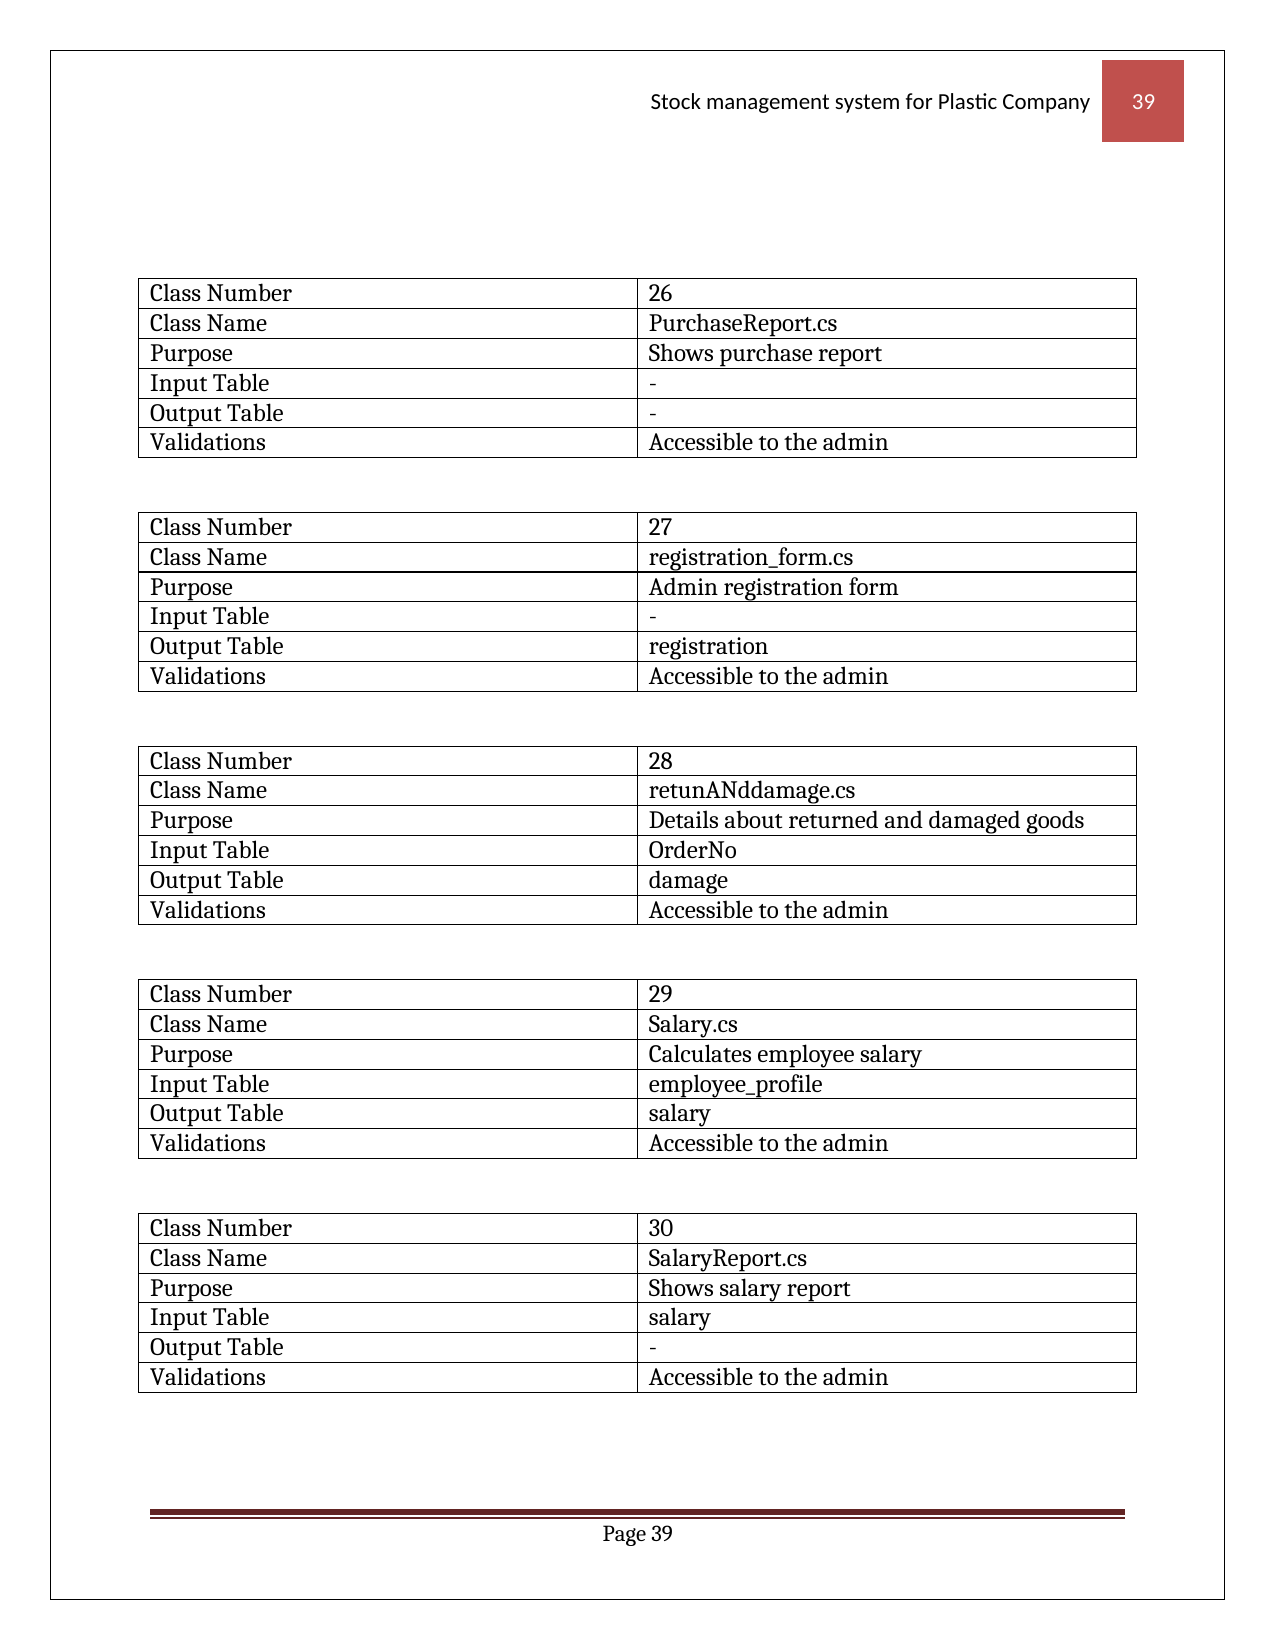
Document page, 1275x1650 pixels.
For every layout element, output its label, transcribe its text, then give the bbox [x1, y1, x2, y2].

table_cell Accessible to the admin [638, 1129, 1136, 1158]
table_cell registration [638, 632, 1136, 661]
table_cell Output Table [139, 866, 637, 894]
table_cell Output Table [139, 1333, 637, 1362]
table_header Class Number [139, 980, 637, 1009]
table_cell Accessible to the admin [638, 662, 1136, 691]
table_cell Details about returned and damaged goods [638, 806, 1136, 835]
table_cell Class Name [139, 1244, 637, 1272]
table_header Class Number [139, 1214, 637, 1243]
table_cell Accessible to the admin [638, 1363, 1136, 1392]
table_cell Shows purchase report [638, 339, 1136, 368]
table_cell Class Name [139, 543, 637, 571]
table_cell Validations [139, 896, 637, 924]
table_cell Accessible to the admin [638, 428, 1136, 457]
table_cell Salary.cs [638, 1010, 1136, 1039]
table_cell Calculates employee salary [638, 1040, 1136, 1068]
table_cell - [638, 399, 1136, 427]
table_cell Output Table [139, 632, 637, 661]
table_cell Output Table [139, 399, 637, 427]
table_cell damage [638, 866, 1136, 894]
table_cell Output Table [139, 1099, 637, 1128]
table_cell Class Name [139, 1010, 637, 1039]
table_cell Input Table [139, 369, 637, 397]
table_cell OrderNo [638, 836, 1136, 865]
table_cell Purpose [139, 1274, 637, 1302]
table_cell Input Table [139, 1070, 637, 1098]
table_cell Validations [139, 662, 637, 691]
table_cell Purpose [139, 806, 637, 835]
table_header Class Number [139, 279, 637, 308]
table_header Class Number [139, 513, 637, 542]
table_cell Class Name [139, 309, 637, 338]
table_cell Input Table [139, 1303, 637, 1332]
table_header 27 [638, 513, 1136, 542]
table_cell employee_profile [638, 1070, 1136, 1098]
table_cell Accessible to the admin [638, 896, 1136, 924]
table_cell Input Table [139, 602, 637, 631]
table_cell retunANddamage.cs [638, 776, 1136, 805]
table_cell Validations [139, 1129, 637, 1158]
table_cell Input Table [139, 836, 637, 865]
table_cell salary [638, 1099, 1136, 1128]
table_cell - [638, 602, 1136, 631]
table_cell Admin registration form [638, 573, 1136, 601]
table_header 30 [638, 1214, 1136, 1243]
table_header 29 [638, 980, 1136, 1009]
table_cell Purpose [139, 339, 637, 368]
table_cell SalaryReport.cs [638, 1244, 1136, 1272]
table_cell Purpose [139, 573, 637, 601]
table_header 28 [638, 747, 1136, 775]
table_cell - [638, 369, 1136, 397]
table_cell Validations [139, 428, 637, 457]
table_cell Class Name [139, 776, 637, 805]
table_cell Validations [139, 1363, 637, 1392]
table_cell Purpose [139, 1040, 637, 1068]
table_header 26 [638, 279, 1136, 308]
table_cell PurchaseReport.cs [638, 309, 1136, 338]
table_header Class Number [139, 747, 637, 775]
table_cell - [638, 1333, 1136, 1362]
table_cell registration_form.cs [638, 543, 1136, 571]
table_cell Shows salary report [638, 1274, 1136, 1302]
table_cell salary [638, 1303, 1136, 1332]
